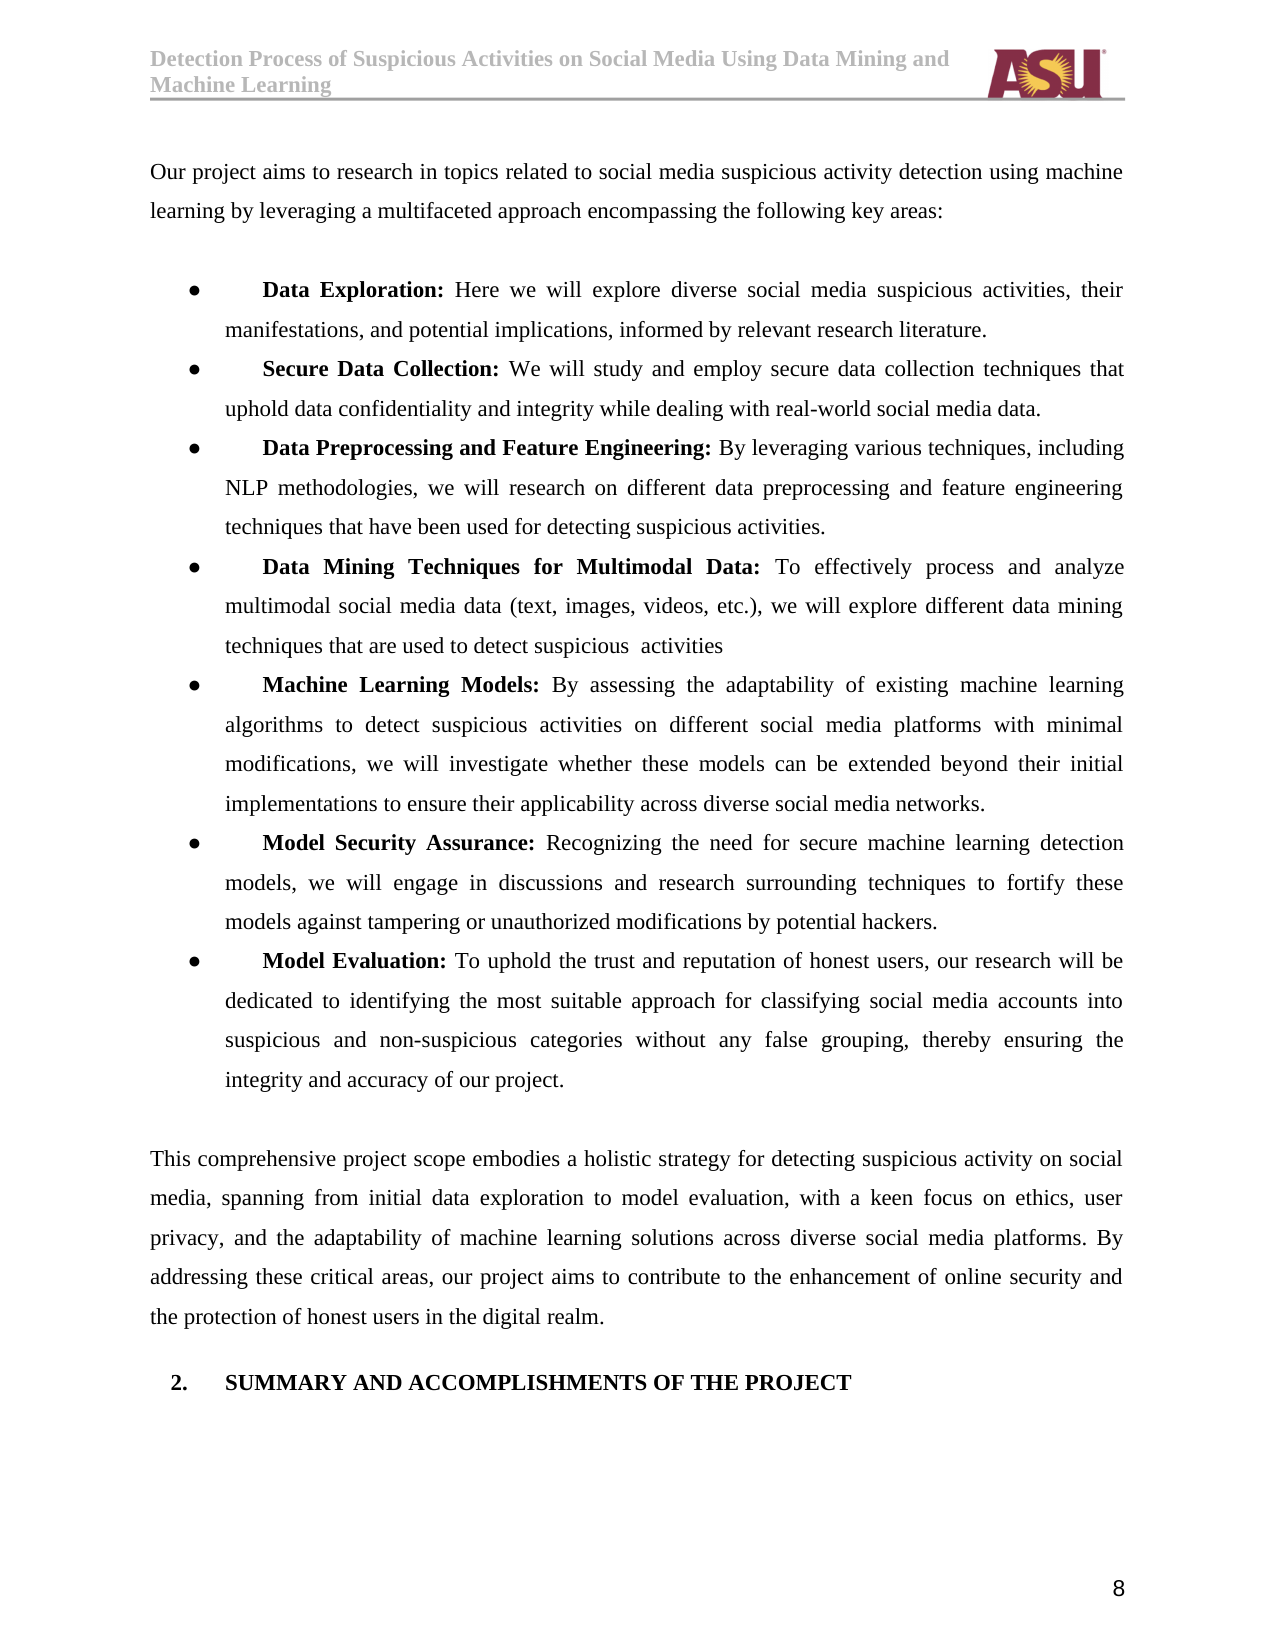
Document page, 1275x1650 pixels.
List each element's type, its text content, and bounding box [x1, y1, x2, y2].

list Data Mining Techniques for Multimodal Data: To effectively process and analyze multimodal social media data (text, images, videos, etc.), we will explore different data mining techniques that are used to detect suspicious activities [187, 553, 1125, 658]
text This comprehensive project scope embodies a holistic strategy for detecting suspicious activity on social media, spanning from initial data exploration to model evaluation, with a keen focus on ethics, user privacy, and the adaptability of machine learning solutions across diverse social media platforms. By addressing these critical areas, our project aims to contribute to the enhancement of online security and the protection of honest users in the digital realm. [150, 1145, 1125, 1329]
list Model Security Assurance: Recognizing the need for secure machine learning detection models, we will engage in discussions and research surrounding techniques to fortify these models against tampering or unauthorized modifications by potential hackers. [187, 829, 1125, 934]
list Data Preprocessing and Feature Engineering: By leveraging various techniques, including NLP methodologies, we will research on different data preprocessing and feature engineering techniques that have been used for detecting suspicious activities. [187, 434, 1125, 540]
list Data Exploration: Here we will explore diverse social media suspicious activities, their manifestations, and potential implications, informed by relevant research literature. [187, 276, 1125, 342]
subtitle SUMMARY AND ACCOMPLISHMENTS OF THE PROJECT [187, 1369, 1125, 1395]
list Machine Learning Models: By assessing the adaptability of existing machine learning algorithms to detect suspicious activities on different social media platforms with minimal modifications, we will investigate whether these models can be extended beyond their initial implementations to ensure their applicability across diverse social media networks. [187, 671, 1125, 816]
text Our project aims to research in topics related to social media suspicious activity detection using machine learning by leveraging a multifaceted approach encompassing the following key areas: [150, 158, 1125, 224]
list Model Evaluation: To uphold the trust and reputation of honest users, our research will be dedicated to identifying the most suitable approach for classifying social media accounts into suspicious and non-suspicious categories without any false grouping, thereby ensuring the integrity and accuracy of our project. [187, 948, 1125, 1092]
picture [987, 49, 1109, 97]
list Secure Data Collection: We will study and employ secure data collection techniques that uphold data confidentiality and integrity while dealing with real-world social media data. [187, 355, 1125, 421]
